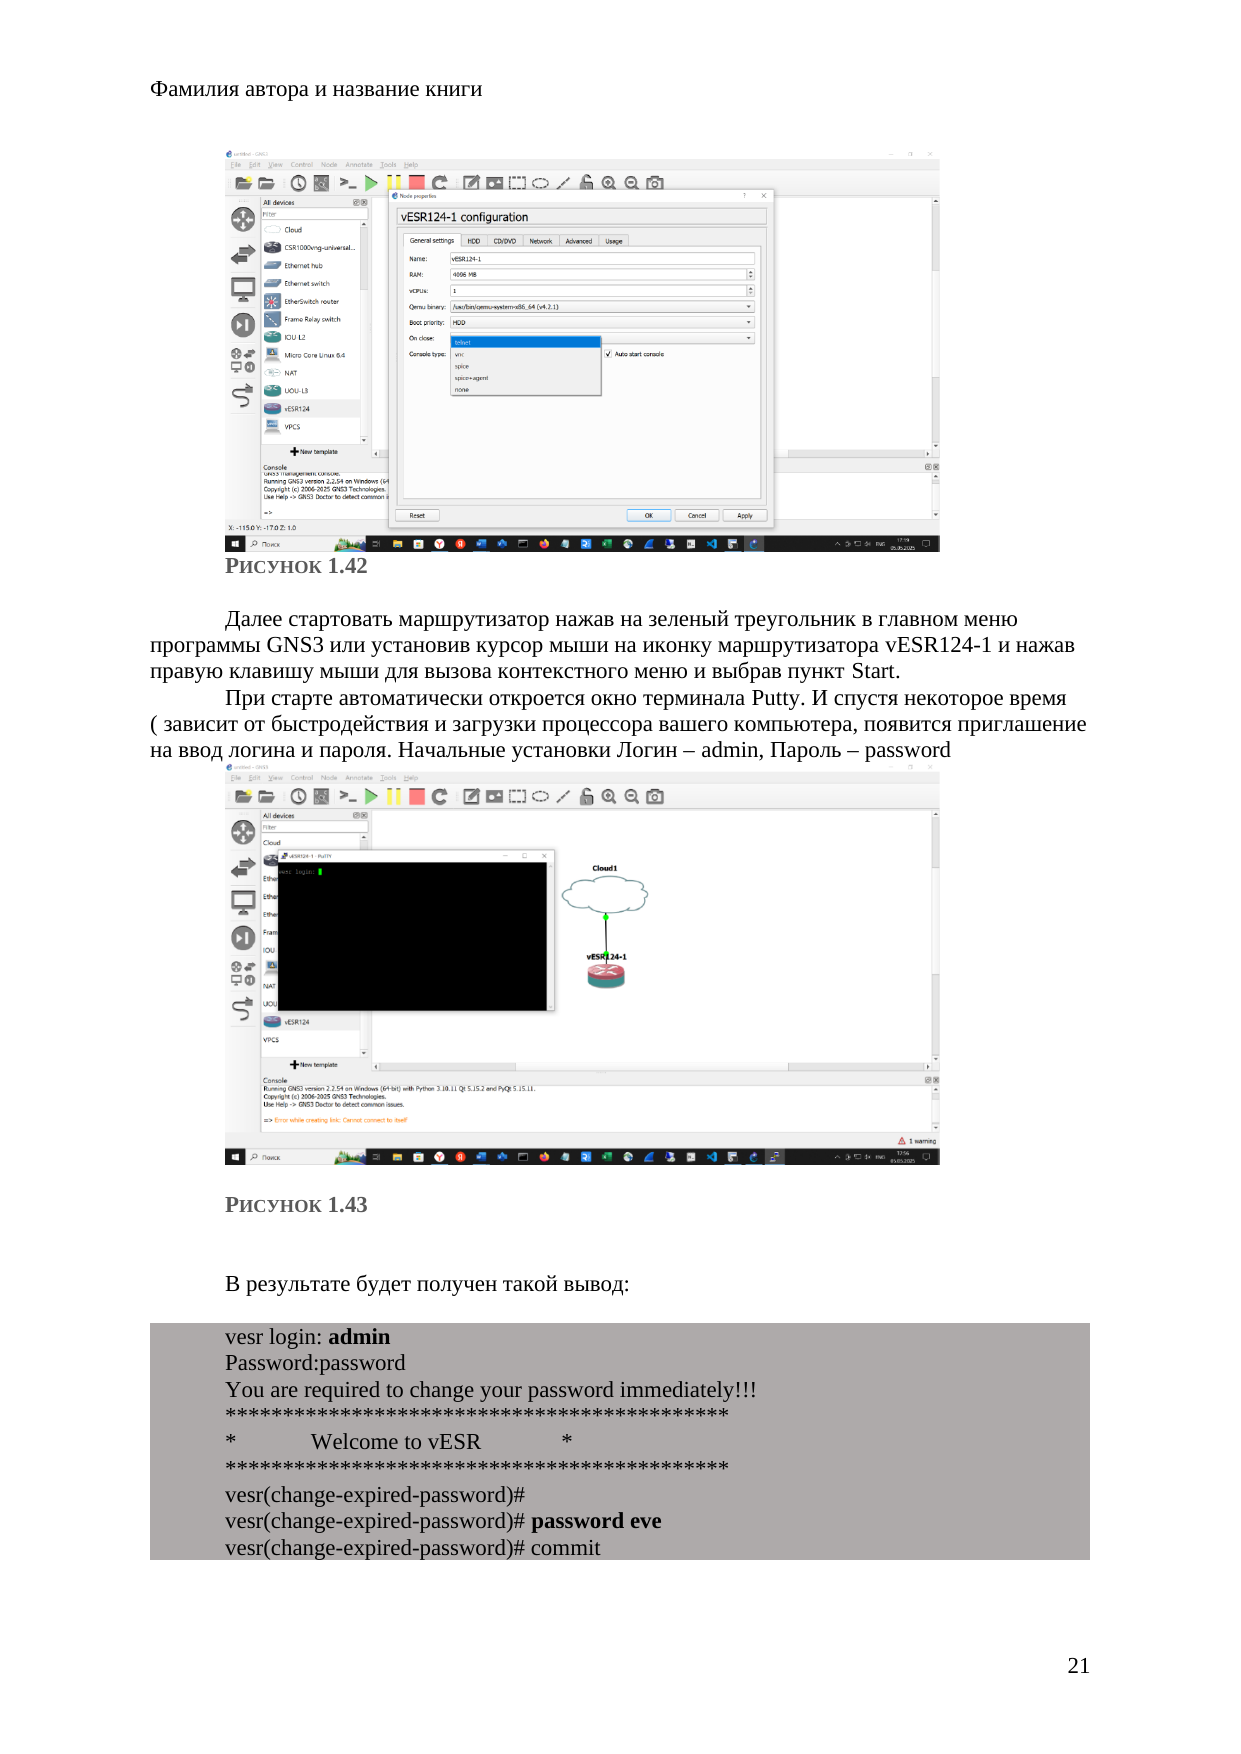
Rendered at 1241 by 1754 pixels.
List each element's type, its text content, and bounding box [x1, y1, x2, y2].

text В результате будет получен такой вывод: [150, 1270, 1090, 1297]
text vesr(change-expired-password)# password eve [150, 1507, 1090, 1534]
text Password:password [150, 1349, 1090, 1376]
text * Welcome to vESR * [150, 1428, 1090, 1455]
text You are required to change your password immediately!!! [150, 1376, 1090, 1402]
text ******************************************** [150, 1402, 1090, 1428]
text ******************************************** [150, 1455, 1090, 1481]
text При старте автоматически откроется окно терминала Putty. И спустя некоторое время ( зависит от быстродействия и загрузки процессора вашего компьютера, появится приглашение на ввод логина и пароля. Начальные установки Логин – admin, Пароль – password [150, 684, 1090, 763]
text Далее стартовать маршрутизатор нажав на зеленый треугольник в главном меню программы GNS3 или установив курсор мыши на иконку маршрутизатора vESR124-1 и нажав правую клавишу мыши для вызова контекстного меню и выбрав пункт Start. [150, 605, 1090, 684]
picture [225, 150, 940, 552]
text vesr login: admin [150, 1323, 1090, 1349]
text vesr(change-expired-password)# [150, 1481, 1090, 1507]
text vesr(change-expired-password)# commit [150, 1534, 1090, 1560]
picture [225, 762, 940, 1165]
